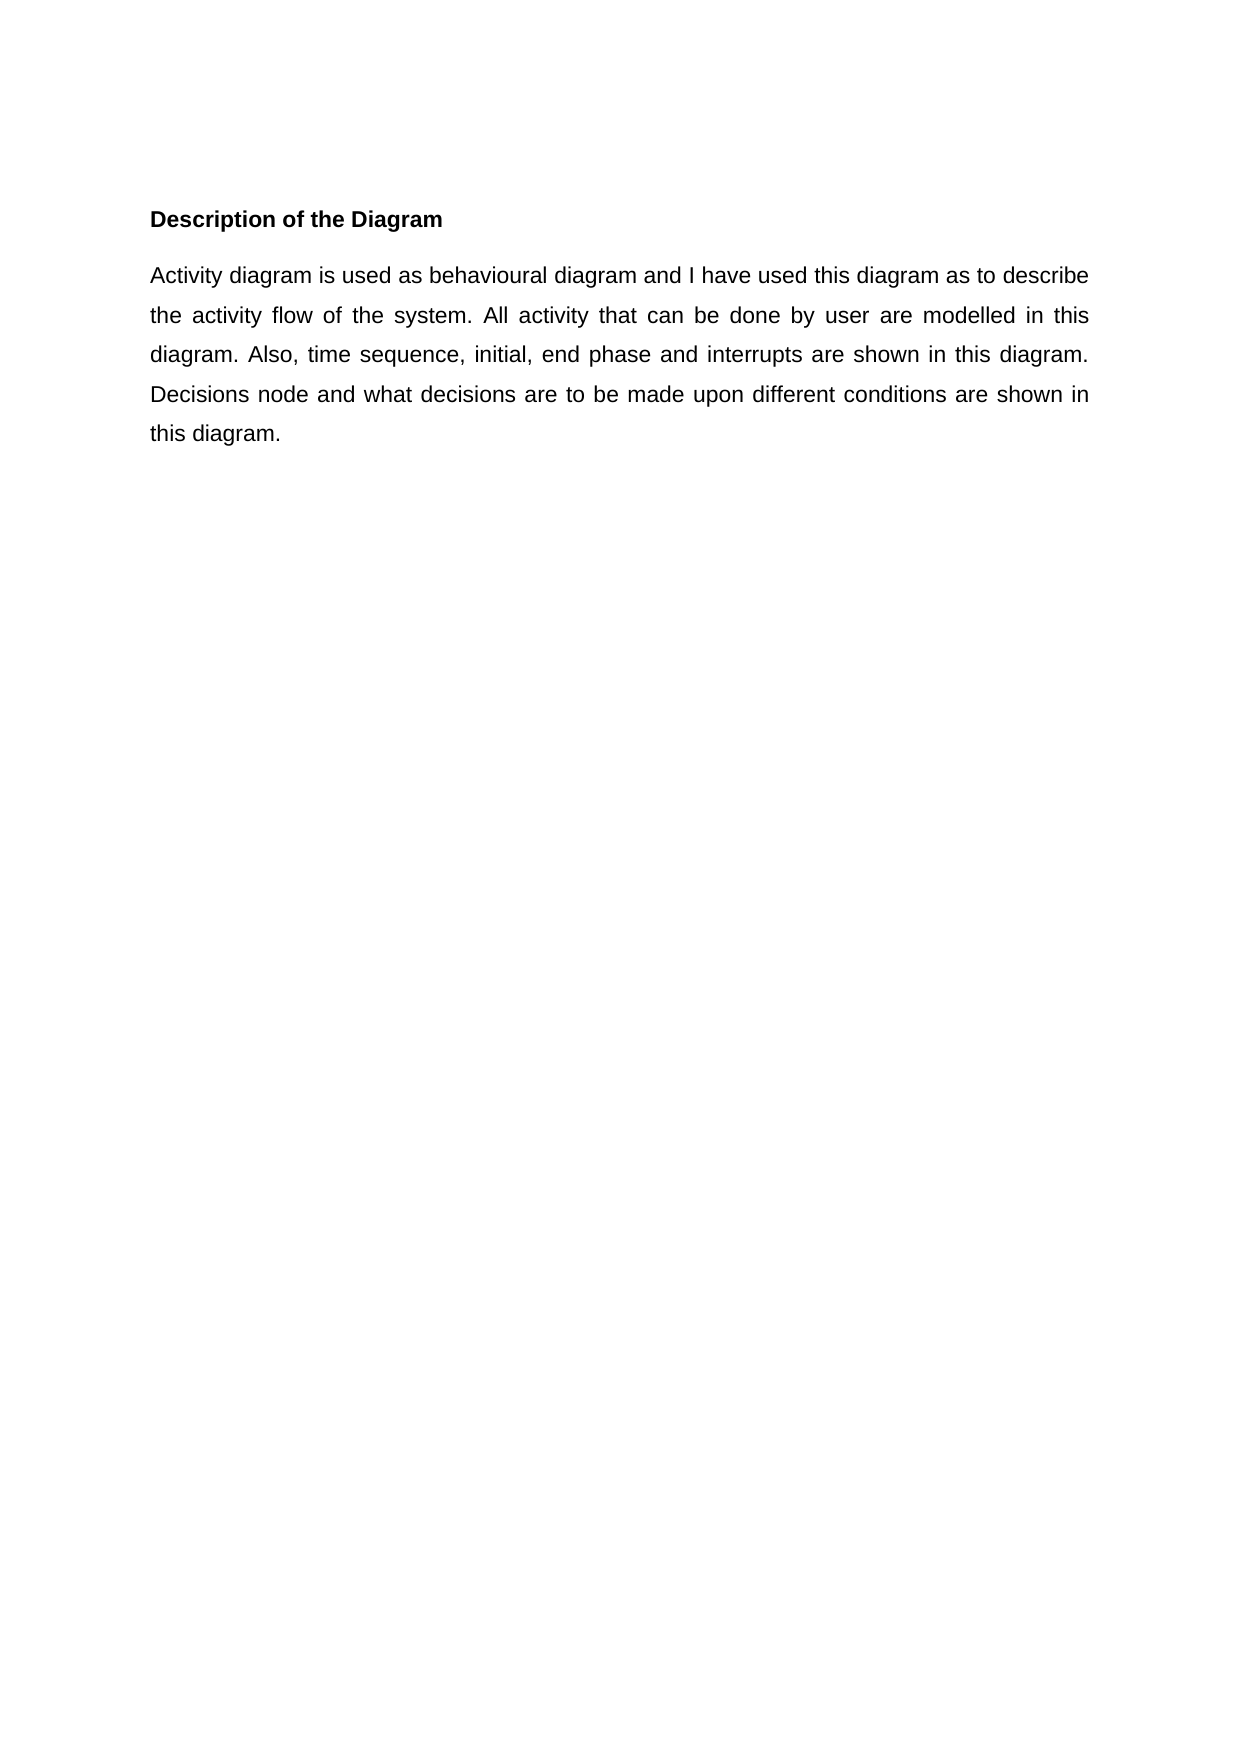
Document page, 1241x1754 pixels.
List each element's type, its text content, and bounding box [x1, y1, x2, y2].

text Activity diagram is used as behavioural diagram and I have used this diagram as to describe the activity flow of the system. All activity that can be done by user are modelled in this diagram. Also, time sequence, initial, end phase and interrupts are shown in this diagram. Decisions node and what decisions are to be made upon different conditions are shown in this diagram. [150, 262, 1090, 447]
text Description of the Diagram [150, 206, 1090, 232]
